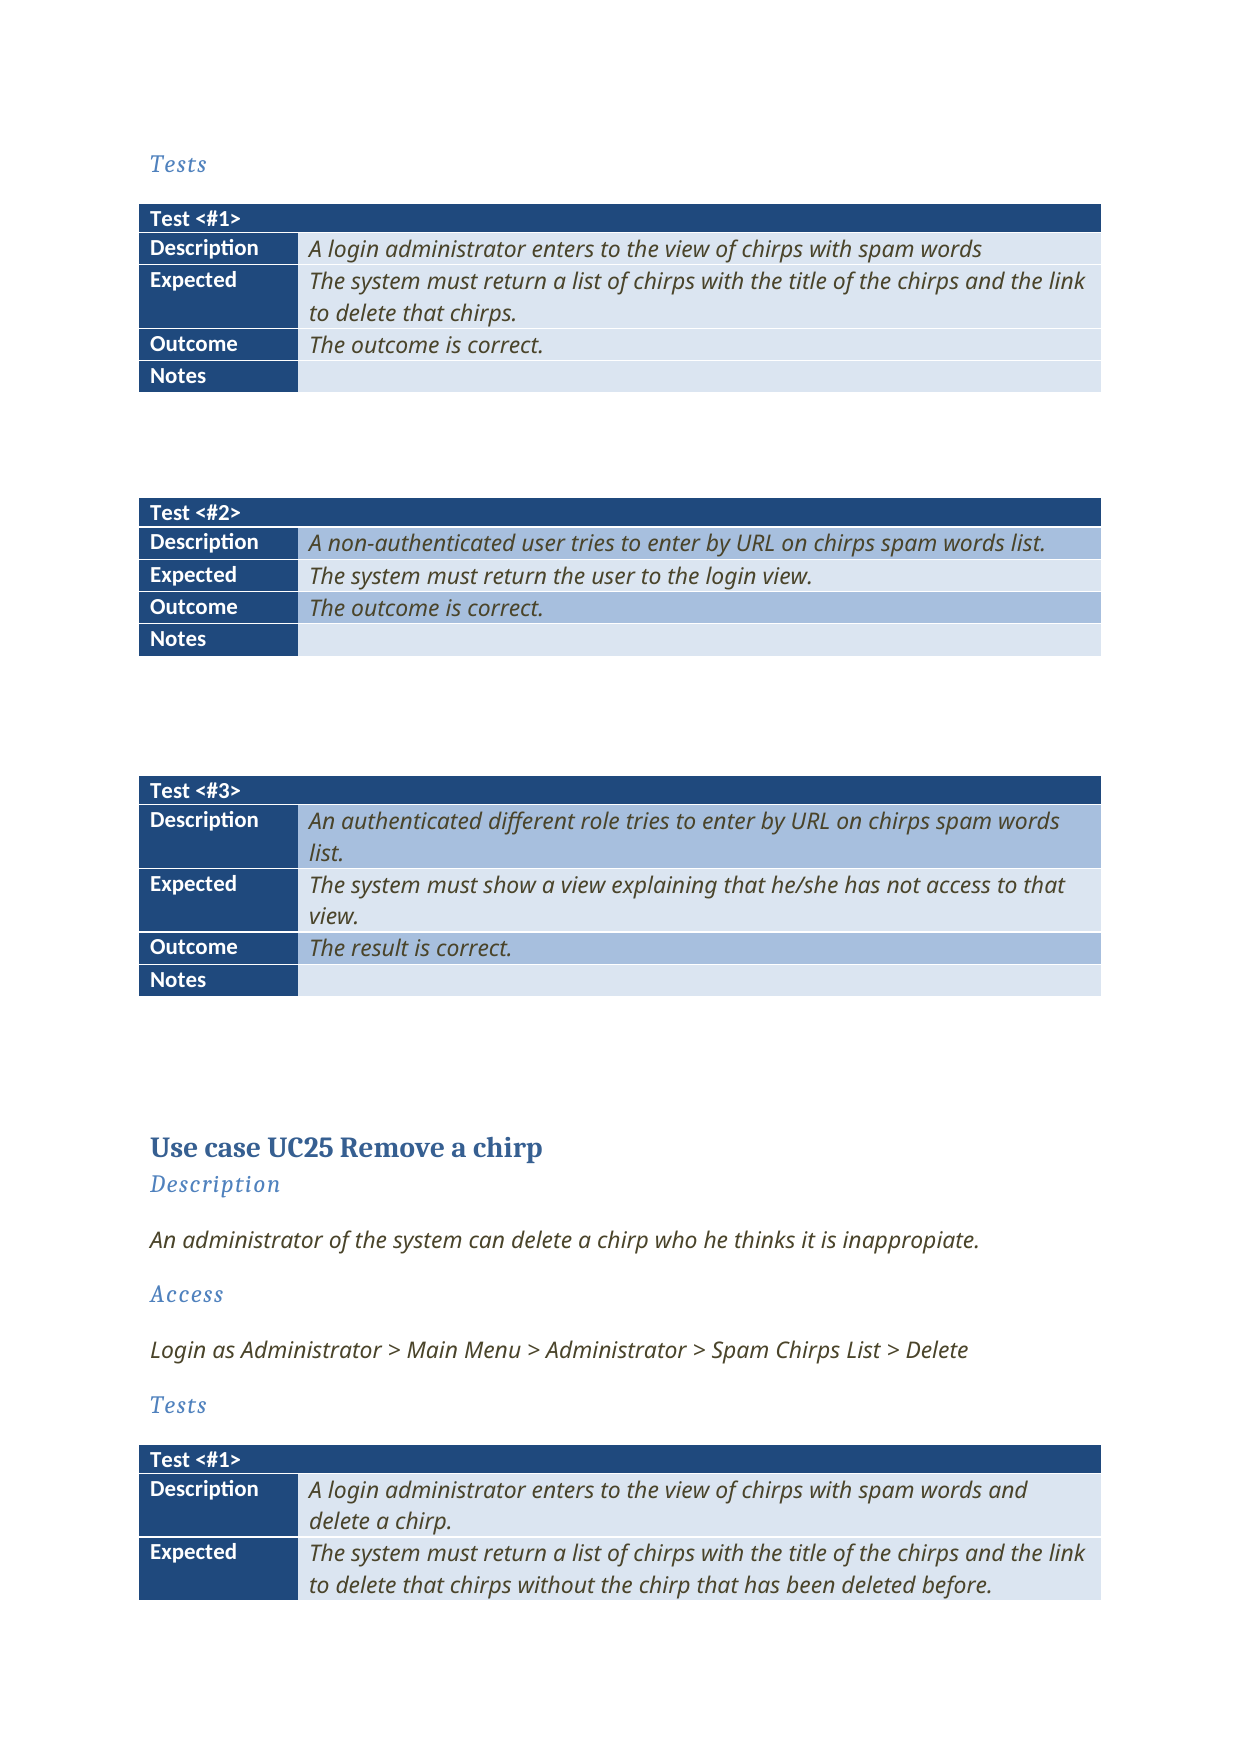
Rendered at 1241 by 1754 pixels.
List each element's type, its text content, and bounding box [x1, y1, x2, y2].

subtitle Use case UC25 Remove a chirp [150, 1131, 1090, 1165]
text An administrator of the system can delete a chirp who he thinks it is inappropiate. [150, 1223, 1090, 1255]
table_cell A login administrator enters to the view of chirps with spam words [298, 233, 1101, 264]
subtitle Access [150, 1280, 1090, 1309]
table_cell The outcome is correct. [298, 592, 1101, 623]
table_cell The outcome is correct. [298, 329, 1101, 360]
table_cell Expected [139, 1538, 298, 1600]
table_cell Expected [139, 869, 298, 931]
table_cell Outcome [139, 933, 298, 964]
table_cell Description [139, 528, 298, 559]
table_cell Notes [139, 965, 298, 996]
text Login as Administrator > Main Menu > Administrator > Spam Chirps List > Delete [150, 1334, 1090, 1365]
table_header Test <#3> [139, 776, 1101, 804]
table_cell The result is correct. [298, 933, 1101, 964]
table_cell Outcome [139, 592, 298, 623]
subtitle Tests [150, 150, 1090, 179]
table_cell The system must return a list of chirps with the title of the chirps and the link to delete that chirps. [298, 265, 1101, 328]
subtitle Description [150, 1170, 1090, 1198]
table_cell [298, 624, 1101, 656]
table_cell A login administrator enters to the view of chirps with spam words and delete a chirp. [298, 1474, 1101, 1536]
table_cell An authenticated different role tries to enter by URL on chirps spam words list. [298, 805, 1101, 868]
table_cell [298, 965, 1101, 996]
table_header Test <#1> [139, 1445, 1101, 1473]
table_cell A non-authenticated user tries to enter by URL on chirps spam words list. [298, 528, 1101, 559]
subtitle Tests [150, 1391, 1090, 1420]
table_cell Notes [139, 624, 298, 656]
table_cell [298, 361, 1101, 392]
table_cell Expected [139, 265, 298, 328]
table_cell Description [139, 233, 298, 264]
table_cell The system must show a view explaining that he/she has not access to that view. [298, 869, 1101, 931]
table_cell Outcome [139, 329, 298, 360]
table_cell Description [139, 1474, 298, 1536]
table_cell Expected [139, 560, 298, 591]
table_cell The system must return the user to the login view. [298, 560, 1101, 591]
table_header Test <#1> [139, 204, 1101, 232]
table_cell Notes [139, 361, 298, 392]
table_header Test <#2> [139, 498, 1101, 526]
table_cell The system must return a list of chirps with the title of the chirps and the link to delete that chirps without the chirp that has been deleted before. [298, 1538, 1101, 1600]
table_cell Description [139, 805, 298, 868]
